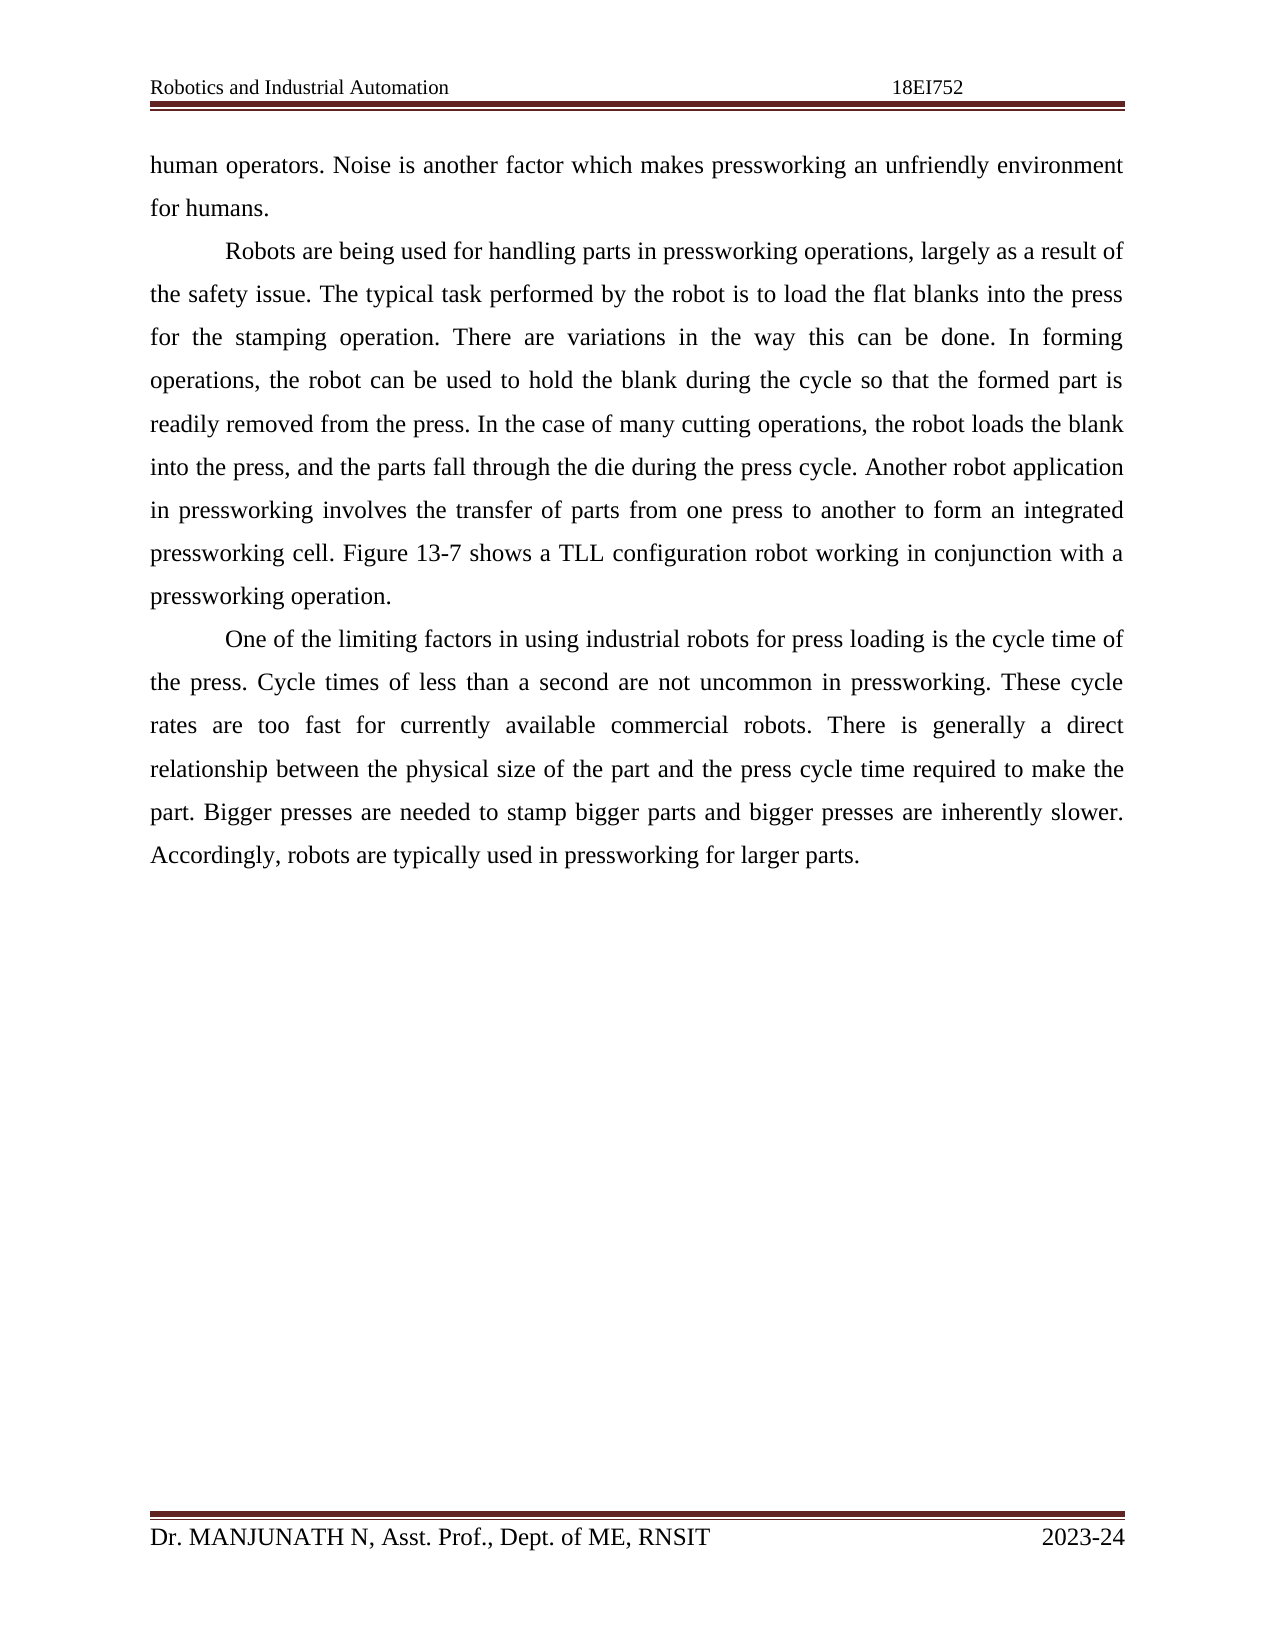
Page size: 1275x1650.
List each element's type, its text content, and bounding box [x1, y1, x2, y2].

text Robots are being used for handling parts in pressworking operations, largely as a result of the safety issue. The typical task performed by the robot is to load the flat blanks into the press for the stamping operation. There are variations in the way this can be done. In forming operations, the robot can be used to hold the blank during the cycle so that the formed part is readily removed from the press. In the case of many cutting operations, the robot loads the blank into the press, and the parts fall through the die during the press cycle. Another robot application in pressworking involves the transfer of parts from one press to another to form an integrated pressworking cell. Figure 13-7 shows a TLL configuration robot working in conjunction with a pressworking operation. [150, 236, 1125, 610]
text One of the limiting factors in using industrial robots for press loading is the cycle time of the press. Cycle times of less than a second are not uncommon in pressworking. These cycle rates are too fast for currently available commercial robots. There is generally a direct relationship between the physical size of the part and the press cycle time required to make the part. Bigger presses are needed to stamp bigger parts and bigger presses are inherently slower. Accordingly, robots are typically used in pressworking for larger parts. [150, 624, 1125, 869]
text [150, 150, 1125, 222]
